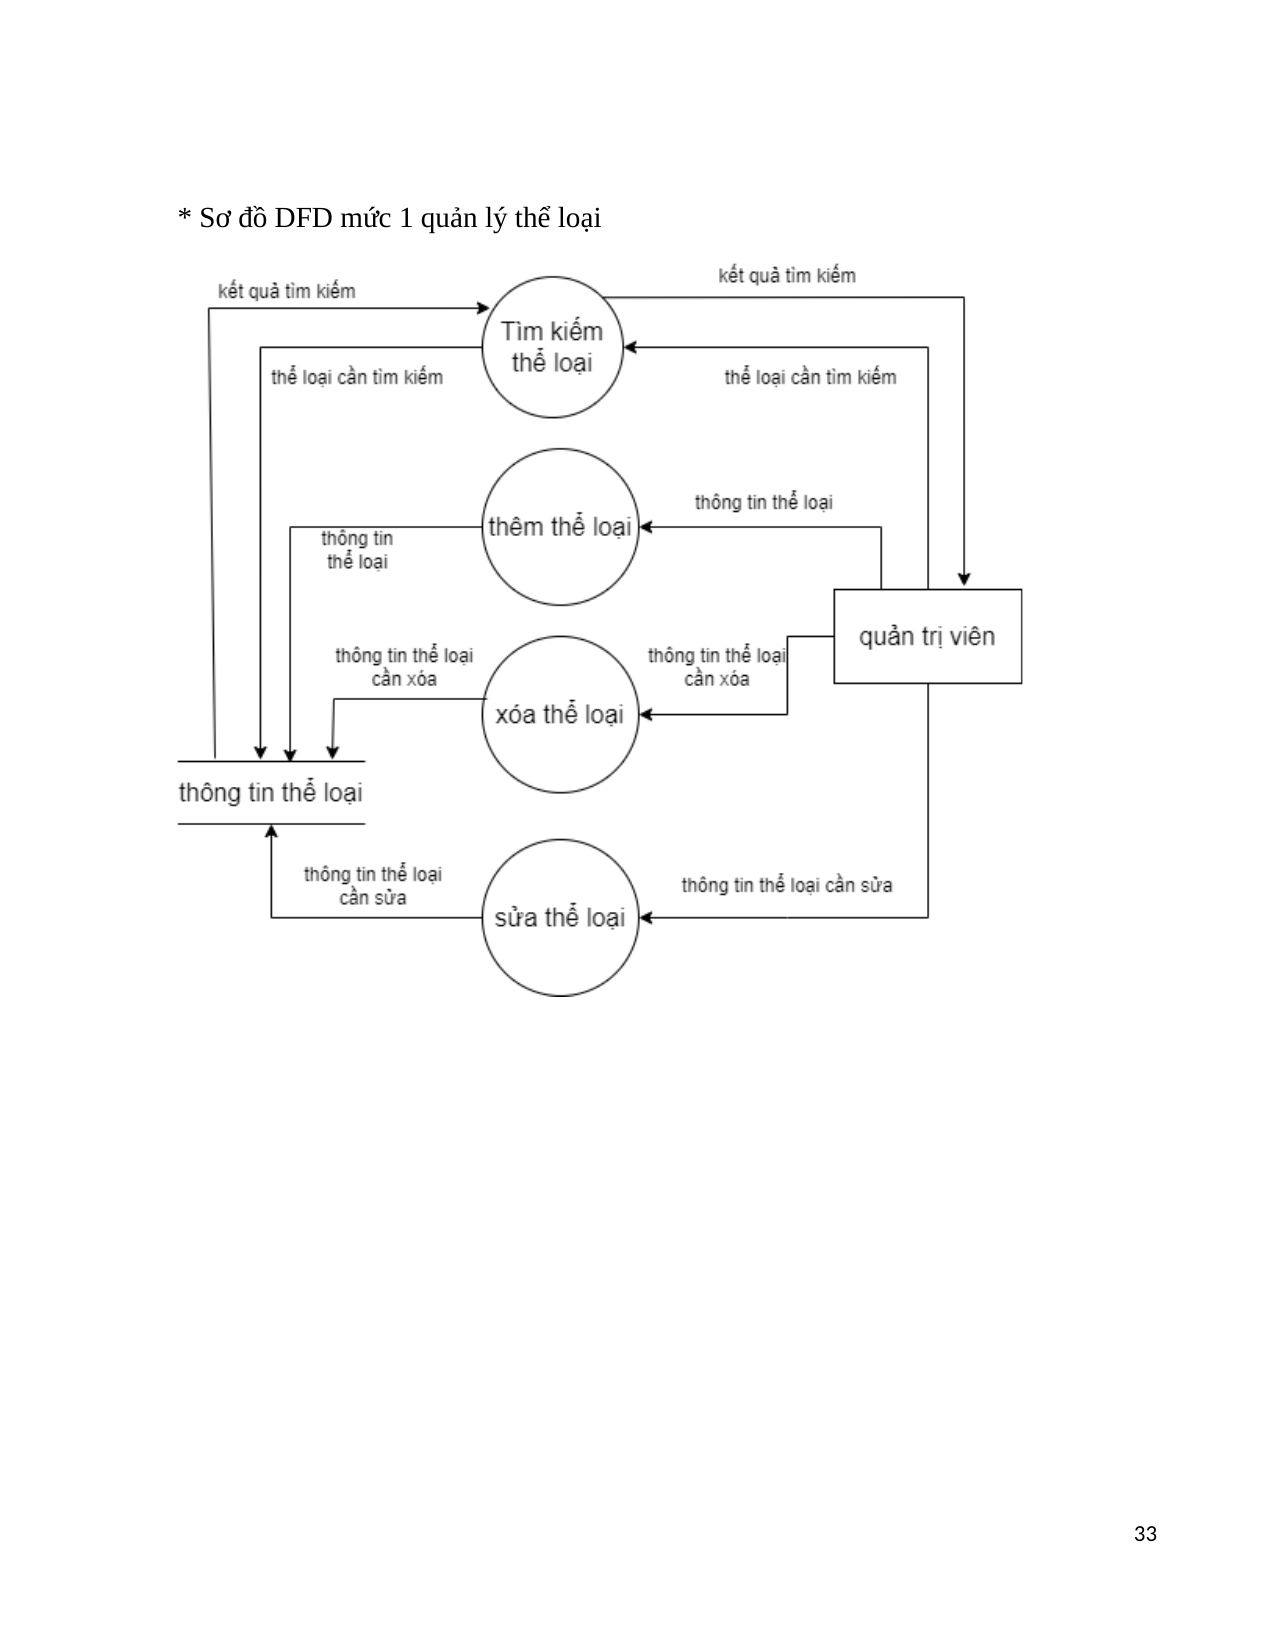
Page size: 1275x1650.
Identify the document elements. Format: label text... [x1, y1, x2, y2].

text * Sơ đồ DFD mức 1 quản lý thể loại [177, 201, 1157, 234]
picture [177, 253, 1023, 997]
